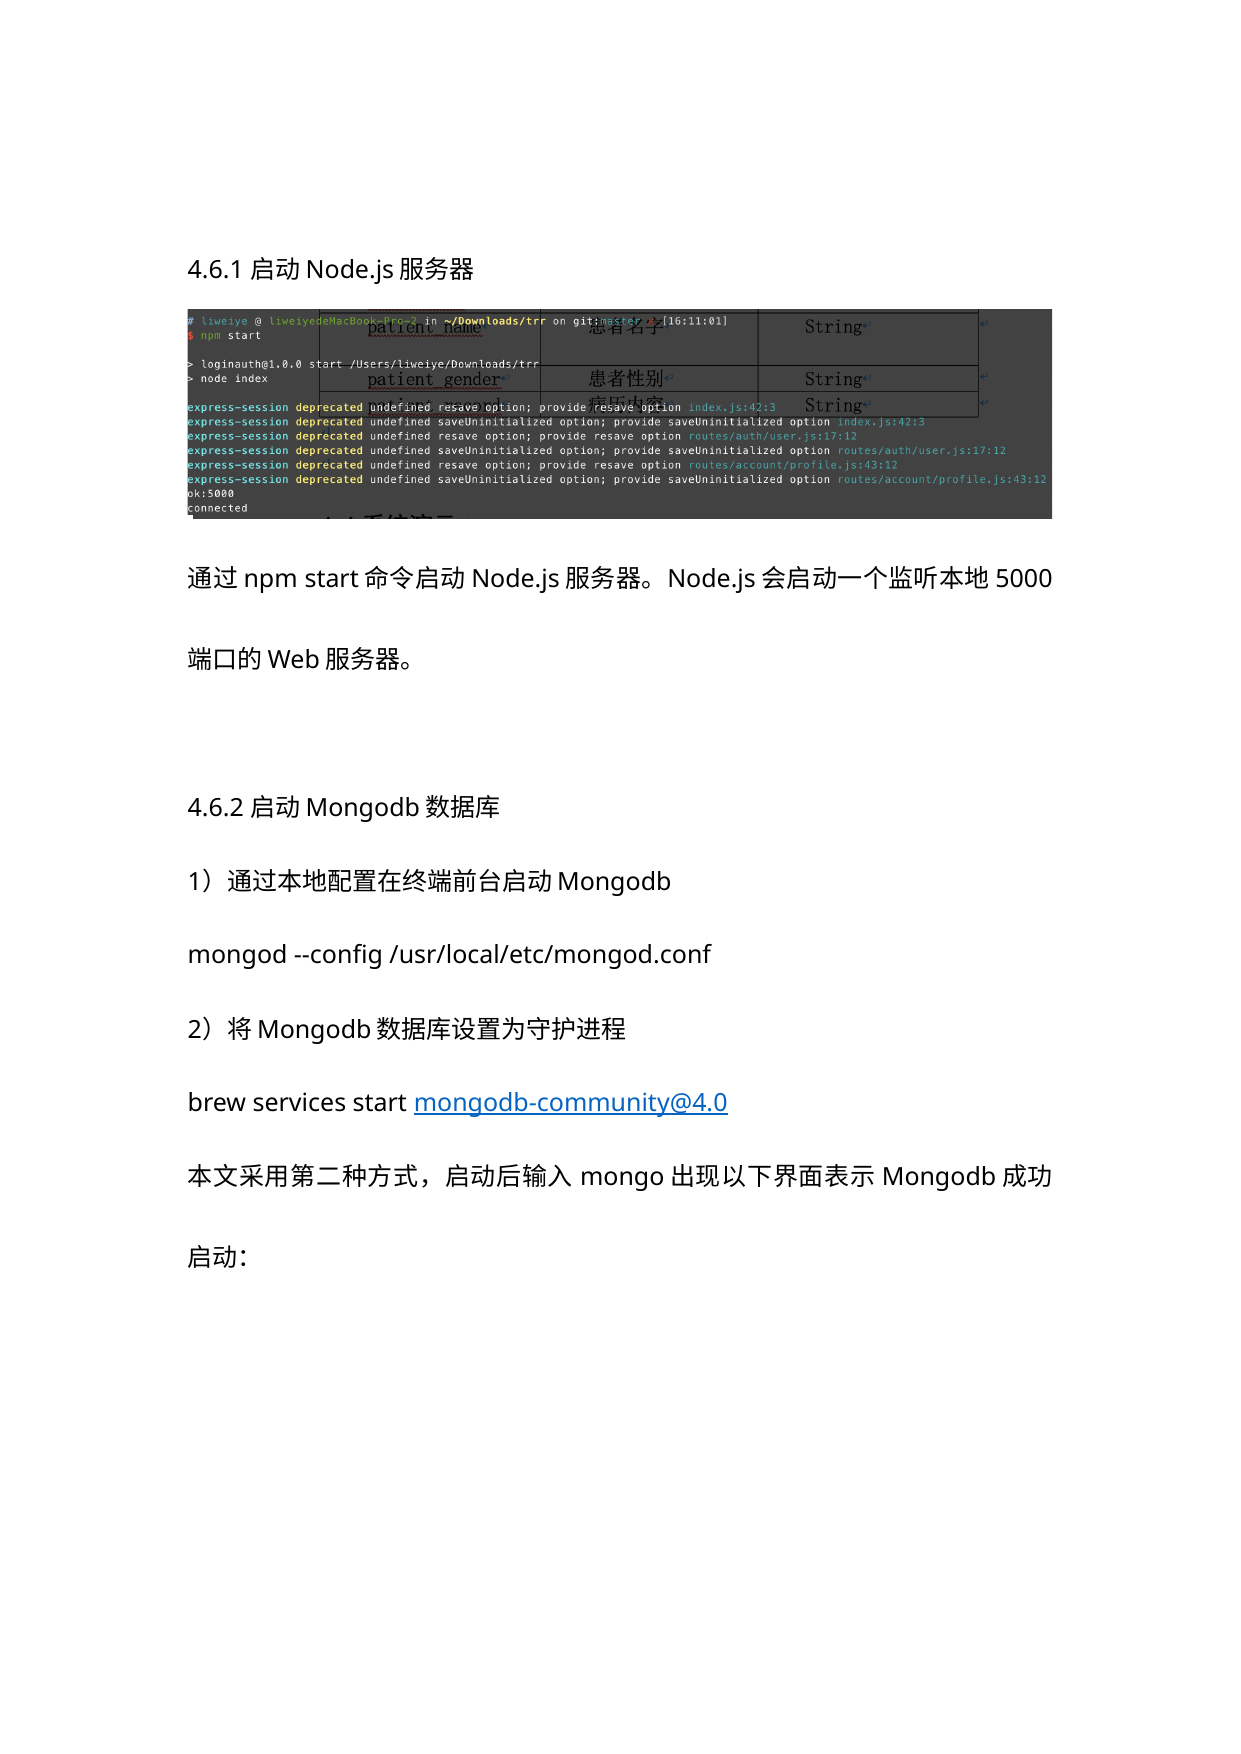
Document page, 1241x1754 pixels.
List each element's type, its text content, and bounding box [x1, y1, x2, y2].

picture [187, 309, 1053, 519]
text 4.6.2 启动Mongodb数据库 [187, 773, 1053, 838]
text 本文采用第二种方式，启动后输入mongo出现以下界面表示Mongodb成功启动： [187, 1142, 1053, 1288]
text mongod --config /usr/local/etc/mongod.conf [187, 921, 1053, 986]
text 4.6.1 启动Node.js服务器 [187, 235, 1053, 300]
text 1）通过本地配置在终端前台启动Mongodb [187, 847, 1053, 912]
text 通过npm start命令启动Node.js服务器。Node.js会启动一个监听本地5000端口的Web服务器。 [187, 544, 1053, 691]
text 2）将Mongodb数据库设置为守护进程 [187, 995, 1053, 1060]
text brew services start mongodb-community@4.0 [187, 1069, 1053, 1134]
